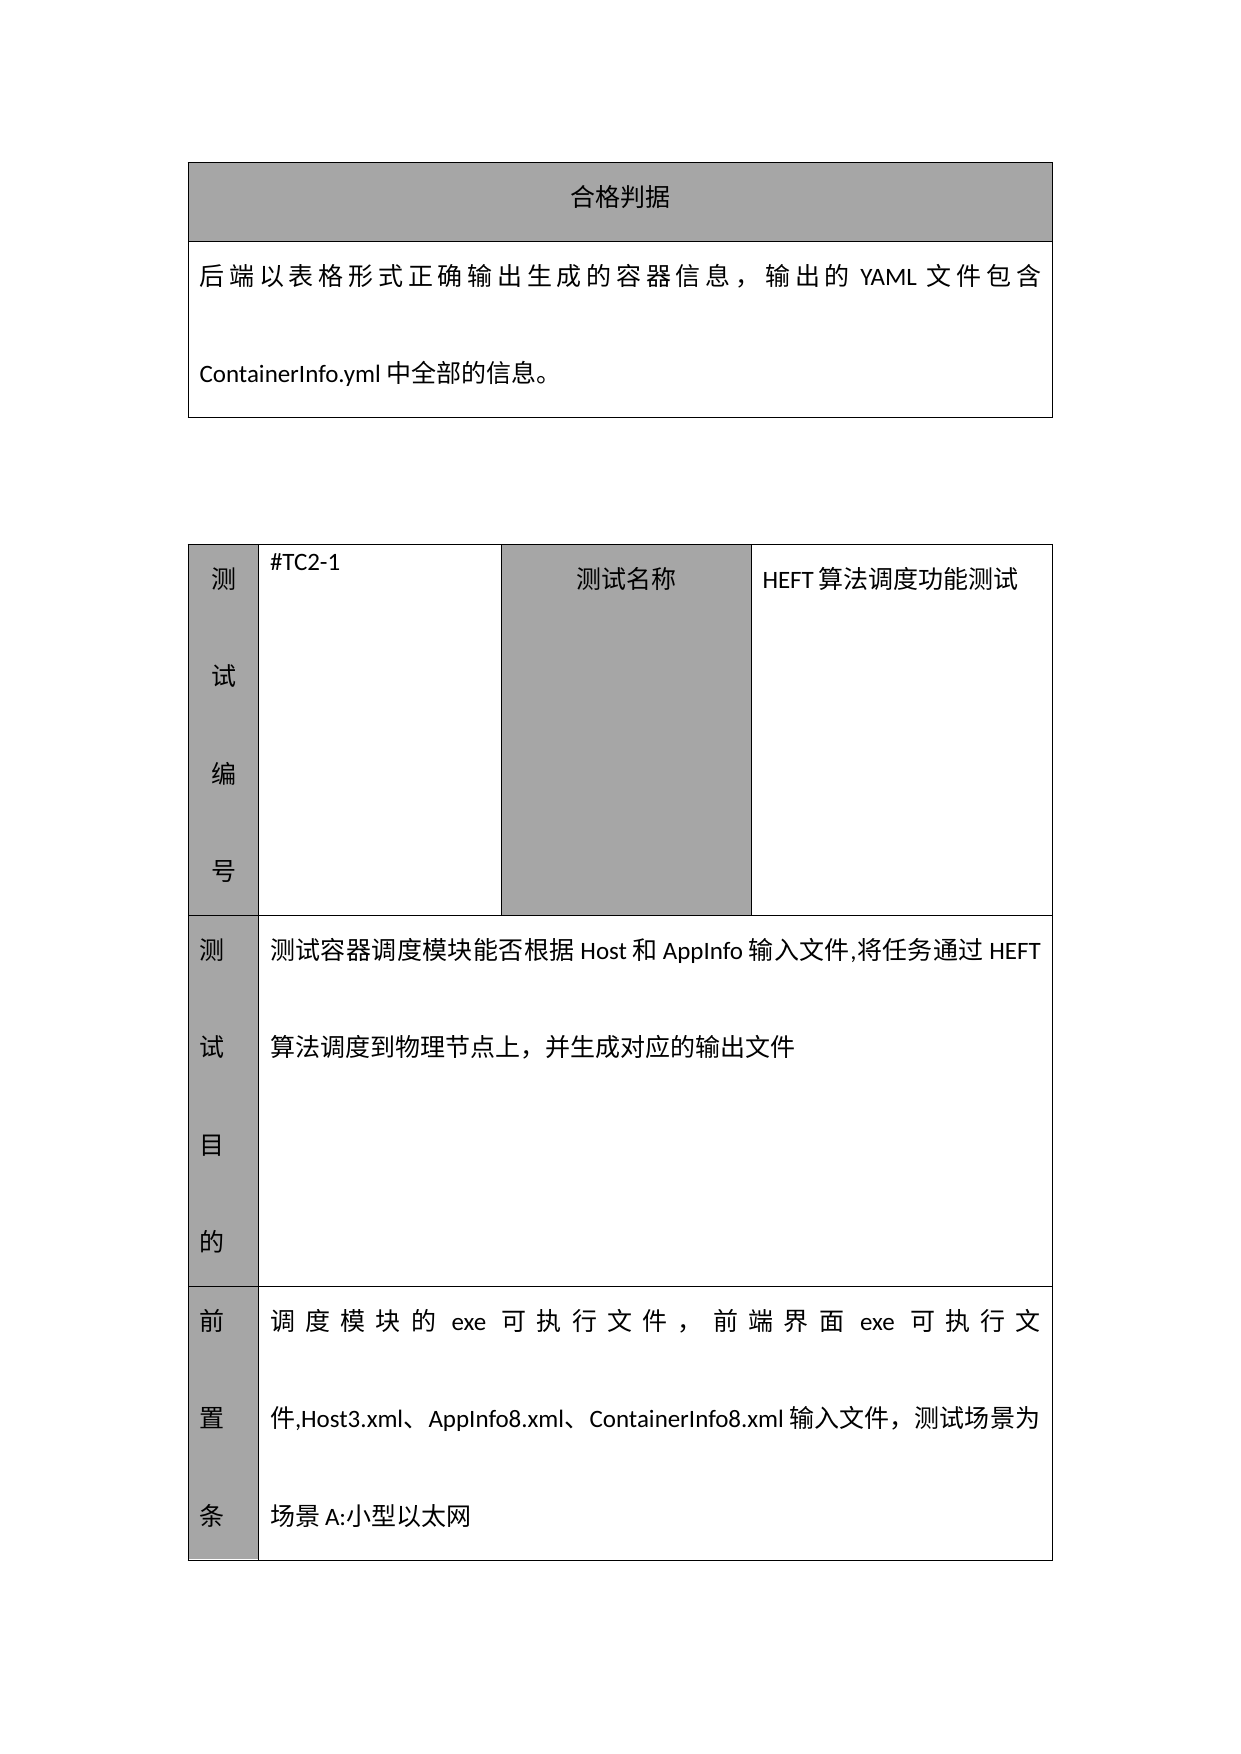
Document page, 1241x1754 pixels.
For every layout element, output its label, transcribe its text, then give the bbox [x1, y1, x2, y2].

table_header #TC2-1 [259, 545, 501, 915]
table_cell 前置条件 [189, 1287, 258, 1559]
table_header HEFT算法调度功能测试 [752, 545, 1052, 915]
table_cell 合格判据 [189, 163, 1052, 241]
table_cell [259, 1287, 1052, 1559]
table_cell 测试容器调度模块能否根据Host和AppInfo输入文件,将任务通过HEFT算法调度到物理节点上，并生成对应的输出文件 [259, 916, 1052, 1286]
table_cell 后端以表格形式正确输出生成的容器信息，输出的YAML文件包含ContainerInfo.yml中全部的信息。 [189, 242, 1052, 417]
table_cell 测试目的 [189, 916, 258, 1286]
table_header 测试编号 [189, 545, 258, 915]
table_header 测试名称 [502, 545, 751, 915]
